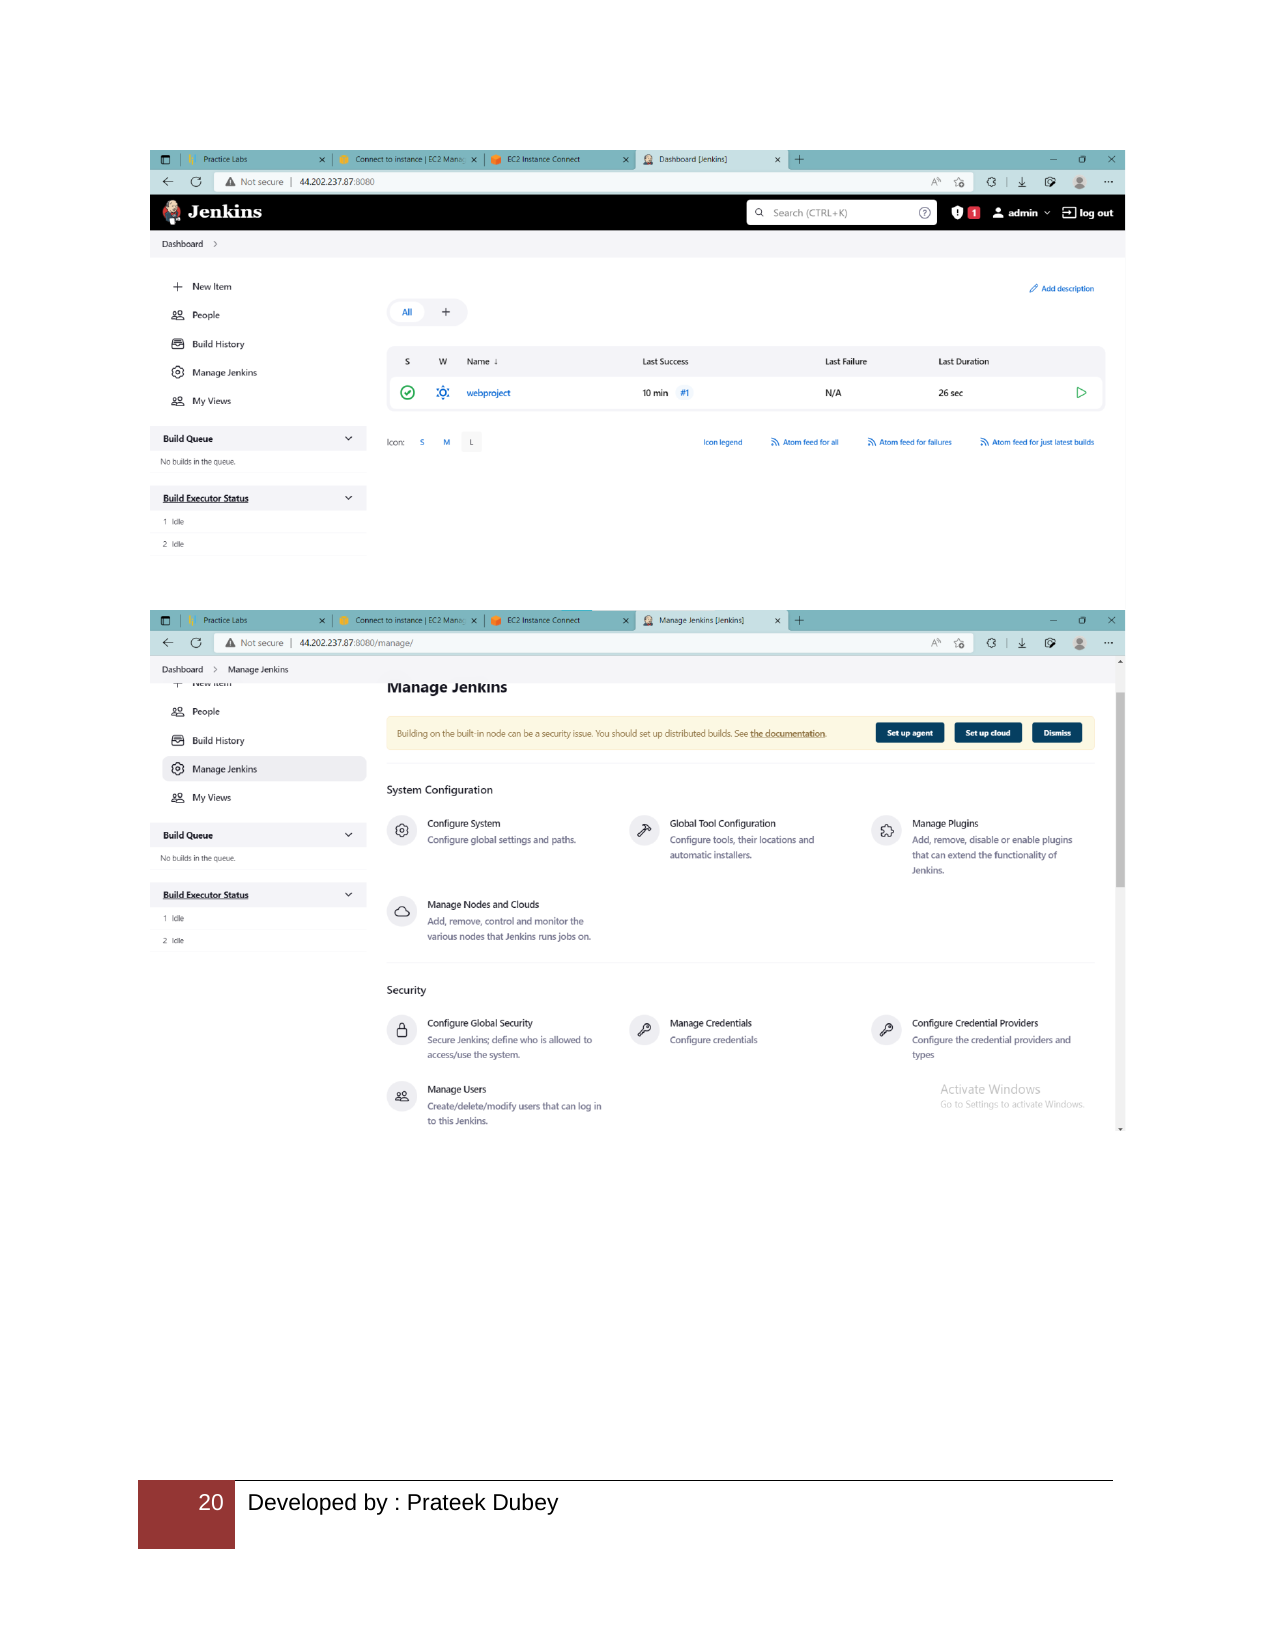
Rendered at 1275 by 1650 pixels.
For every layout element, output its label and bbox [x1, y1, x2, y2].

picture [150, 150, 1125, 609]
picture [150, 610, 1125, 1131]
